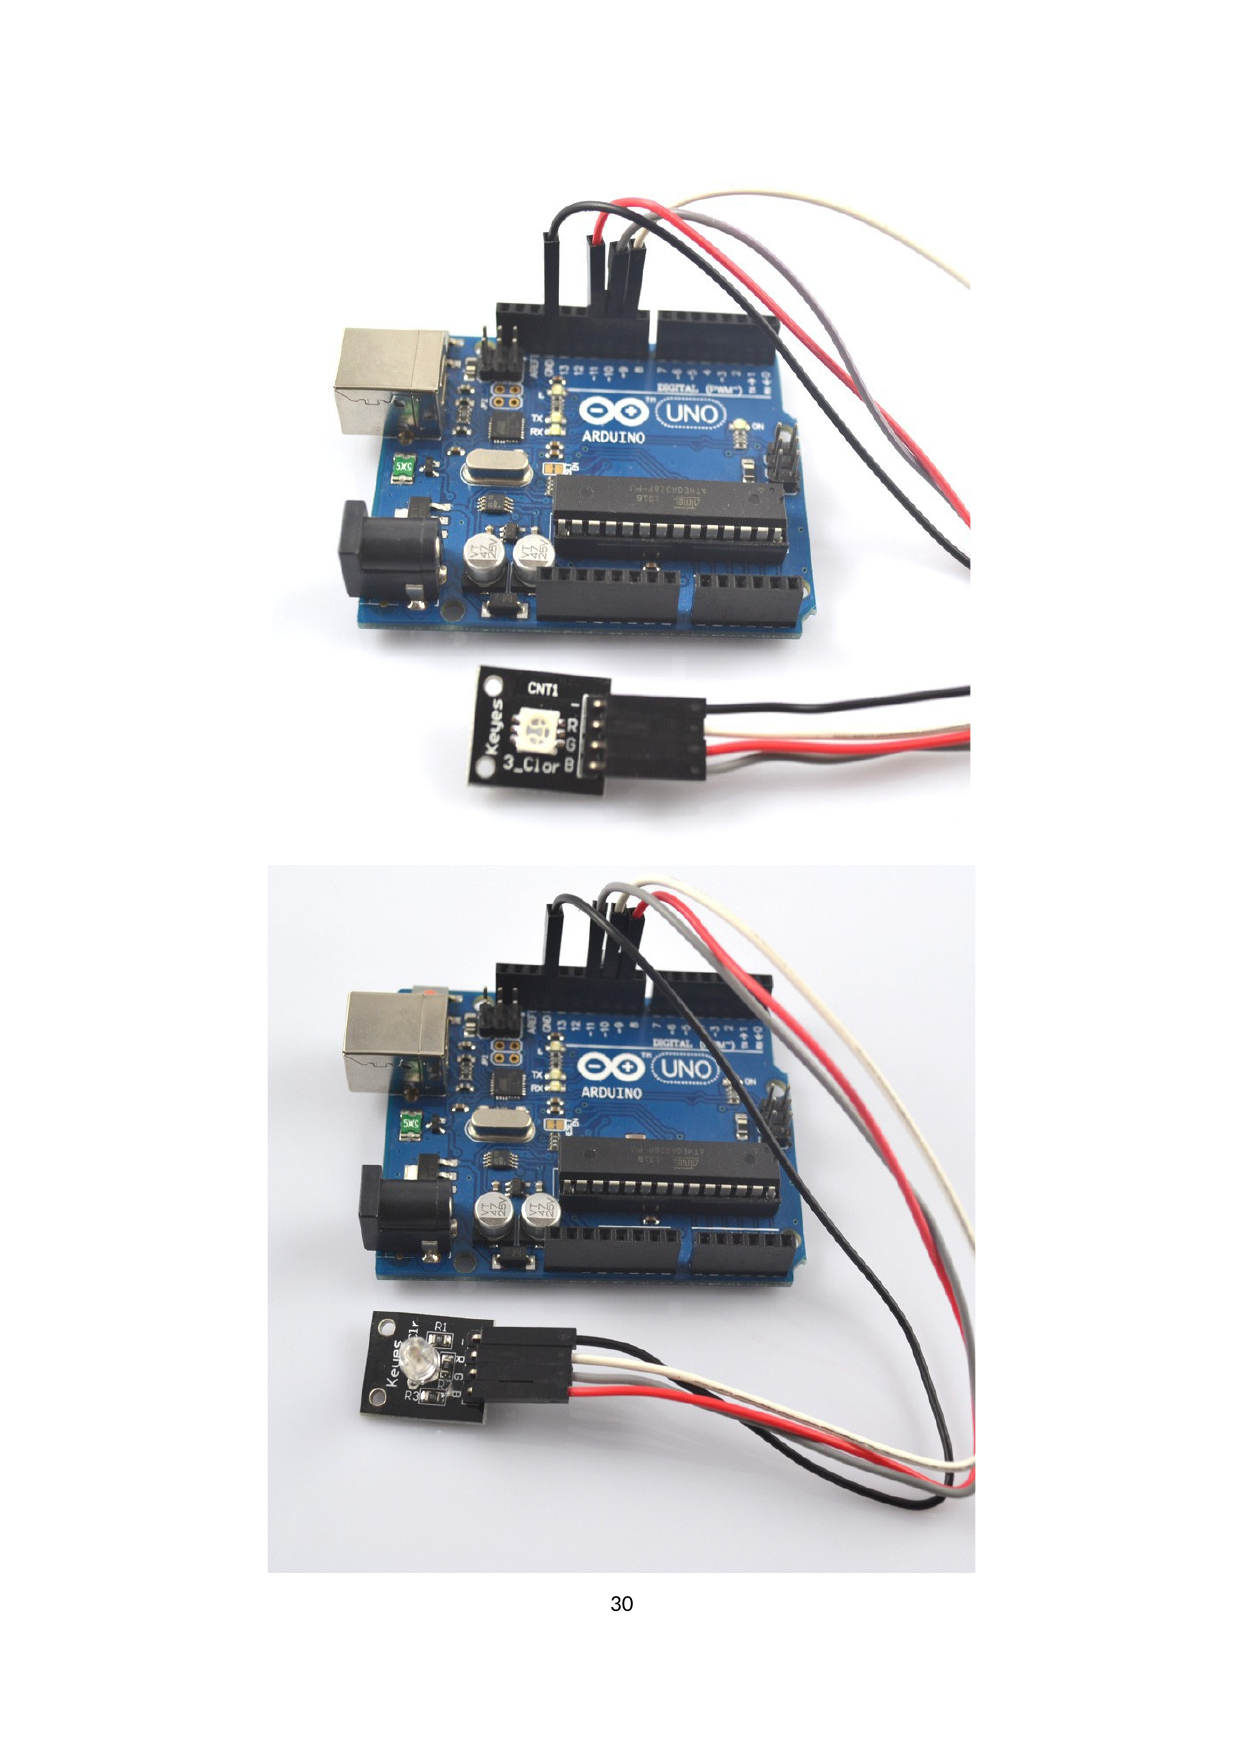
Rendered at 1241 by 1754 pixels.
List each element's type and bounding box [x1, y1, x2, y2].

picture [272, 152, 971, 850]
picture [267, 865, 976, 1573]
